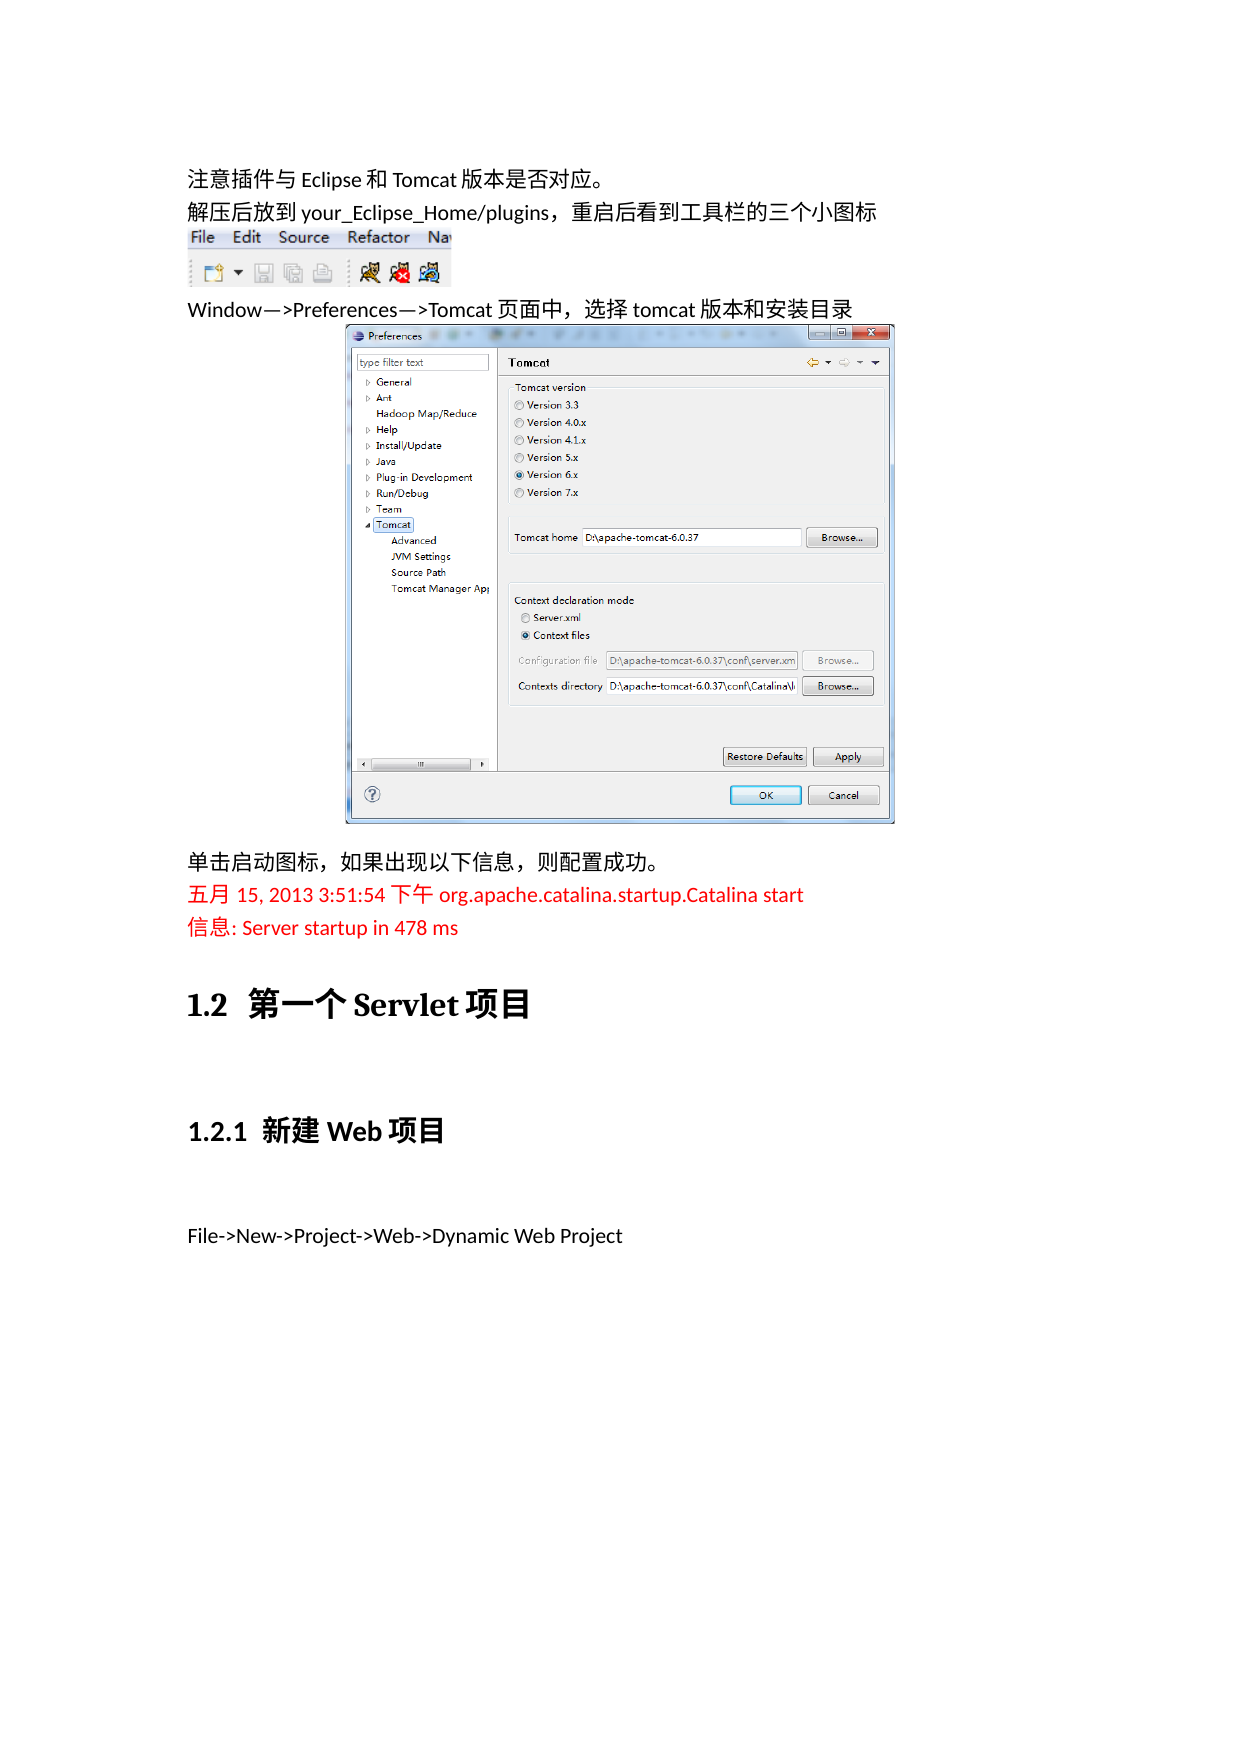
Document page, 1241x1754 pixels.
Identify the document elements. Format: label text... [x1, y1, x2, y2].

picture [345, 324, 895, 824]
text 注意插件与Eclipse和Tomcat版本是否对应。 [187, 162, 1053, 194]
text 信息: Server startup in 478 ms [187, 909, 1053, 942]
subtitle 新建Web项目 [187, 1096, 1053, 1161]
subtitle 第一个Servlet项目 [187, 969, 1053, 1034]
text Window—>Preferences—>Tomcat页面中，选择tomcat版本和安装目录 [187, 292, 1053, 324]
text 解压后放到your_Eclipse_Home/plugins，重启后看到工具栏的三个小图标 [187, 194, 1053, 227]
picture [187, 227, 452, 287]
text File->New->Project->Web->Dynamic Web Project [187, 1219, 1053, 1252]
text 单击启动图标，如果出现以下信息，则配置成功。 [187, 844, 1053, 877]
text 五月 15, 2013 3:51:54 下午 org.apache.catalina.startup.Catalina start [187, 877, 1053, 909]
